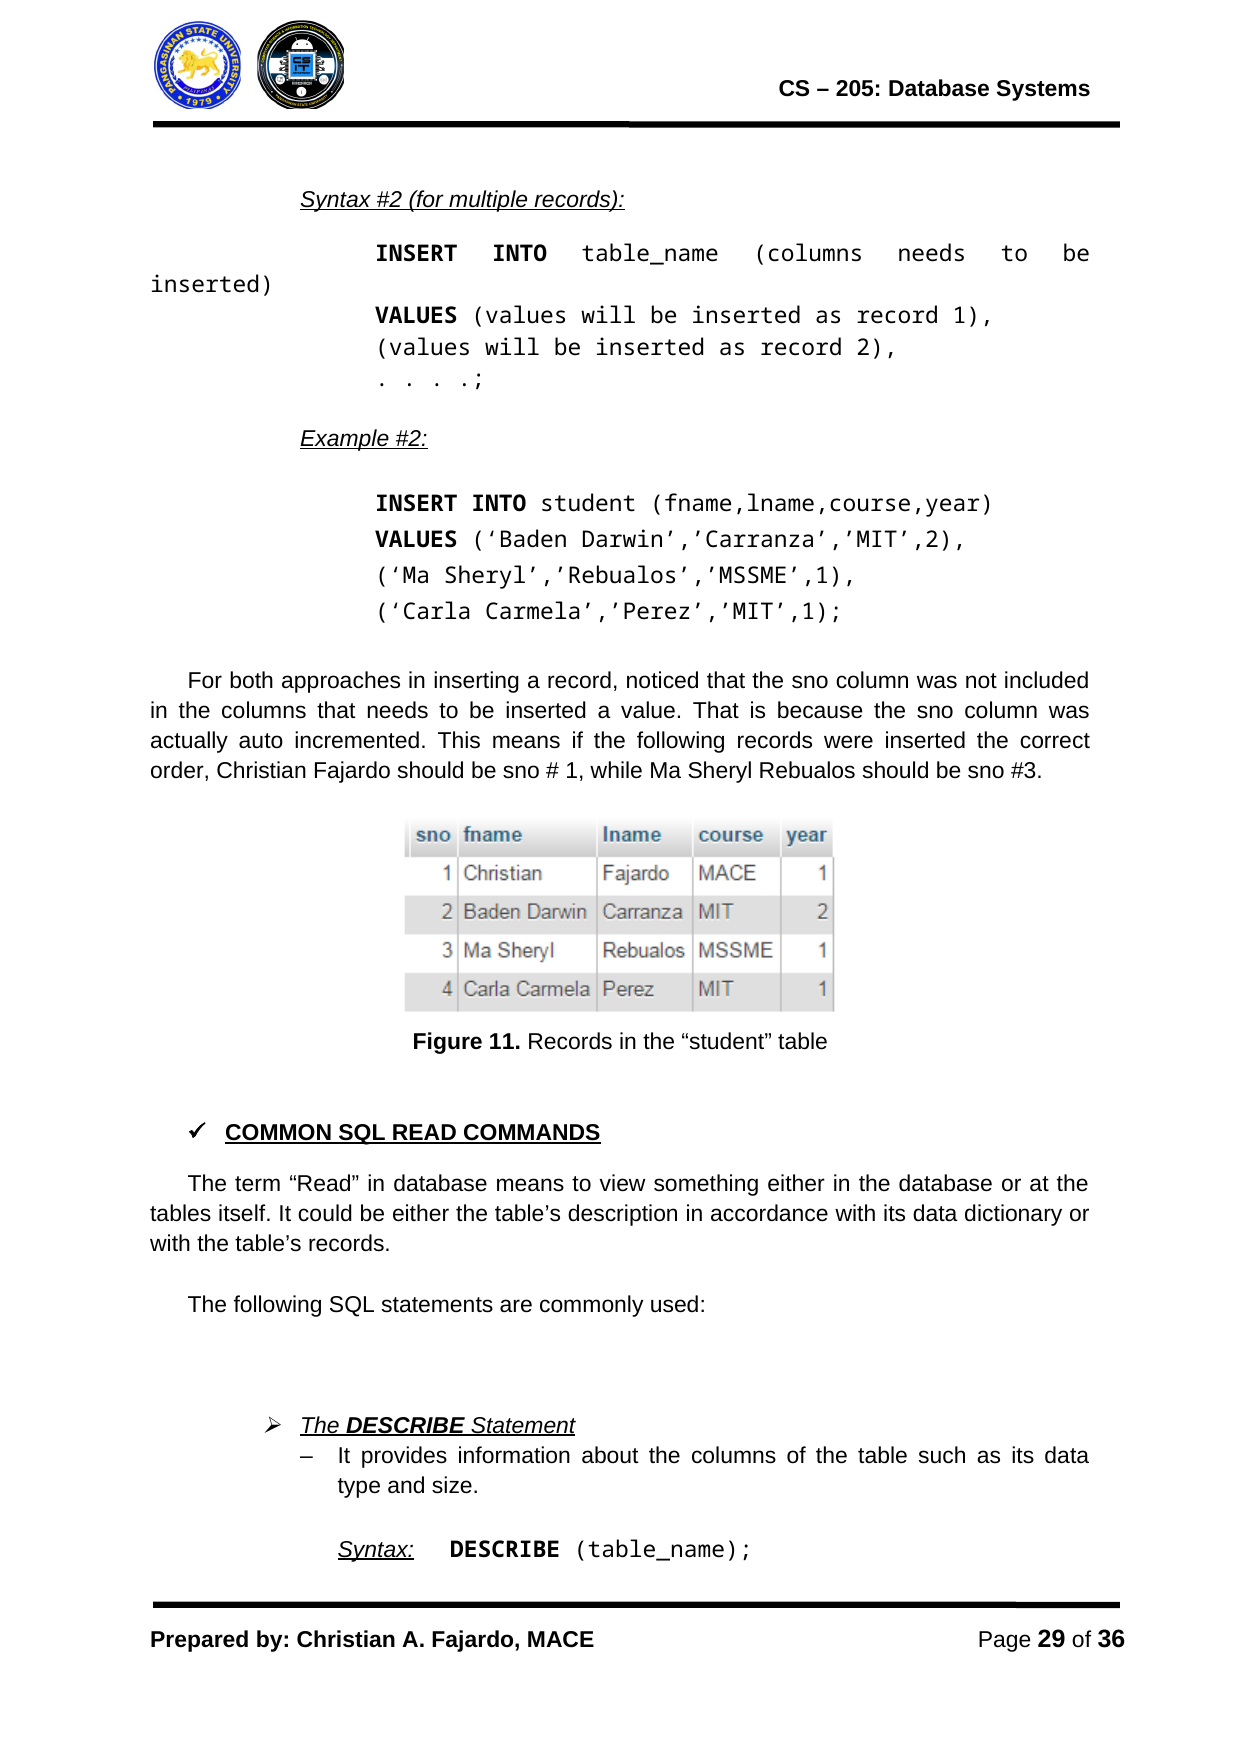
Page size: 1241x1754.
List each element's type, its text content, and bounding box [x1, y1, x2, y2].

list The DESCRIBE Statement [262, 1412, 1090, 1438]
text Syntax #2 (for multiple records): [150, 186, 1090, 212]
text For both approaches in inserting a record, noticed that the sno column was not included in the columns that needs to be inserted a value. That is because the sno column was actually auto incremented. This means if the following records were inserted the correct order, Christian Fajardo should be sno # 1, while Ma Sheryl Rebualos should be sno #3. [150, 667, 1090, 784]
picture [153, 20, 241, 108]
text (‘Ma Sheryl’,’Rebualos’,’MSSME’,1), [150, 559, 1090, 590]
text The following SQL statements are commonly used: [150, 1291, 1090, 1317]
list COMMON SQL READ COMMANDS [187, 1119, 1090, 1145]
text Figure 11. Records in the “student” table [150, 1028, 1090, 1055]
list It provides information about the columns of the table such as its data type and size. [300, 1442, 1090, 1498]
text . . . .; [150, 362, 1090, 393]
text INSERT INTO student (fname,lname,course,year) [150, 487, 1090, 518]
picture [256, 20, 344, 108]
text VALUES (values will be inserted as record 1), [150, 299, 1090, 331]
text VALUES (‘Baden Darwin’,’Carranza’,’MIT’,2), [150, 523, 1090, 554]
text (values will be inserted as record 2), [150, 331, 1090, 362]
text (‘Carla Carmela’,’Perez’,’MIT’,1); [150, 595, 1090, 626]
text INSERT INTO table_name (columns needs to be inserted) [150, 237, 1090, 299]
list Syntax: DESCRIBE (table_name); [337, 1532, 1090, 1564]
text Example #2: [150, 425, 1090, 451]
picture [404, 817, 836, 1025]
text The term “Read” in database means to view something either in the database or at the tables itself. It could be either the table’s description in accordance with its data dictionary or with the table’s records. [150, 1170, 1090, 1257]
